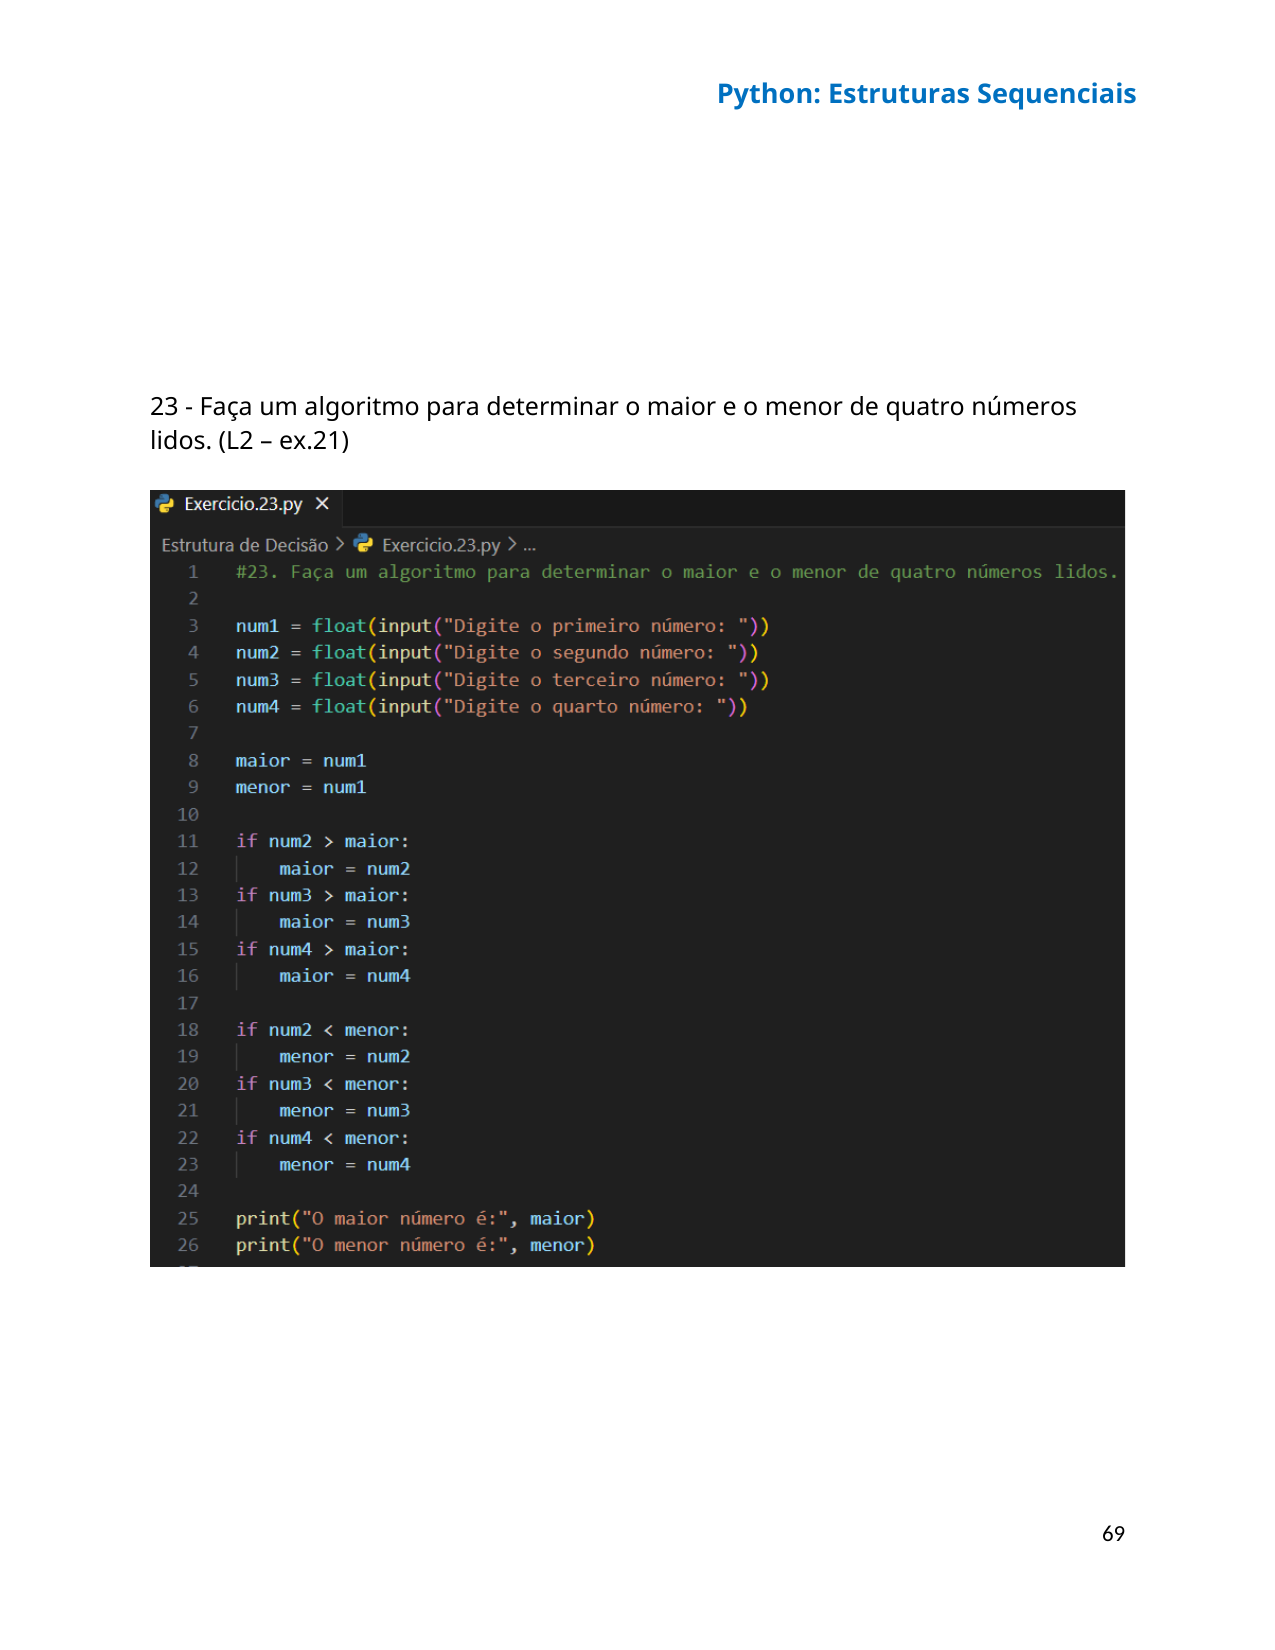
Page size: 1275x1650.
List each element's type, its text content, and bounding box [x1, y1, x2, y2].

picture [150, 490, 1125, 1267]
text 23 - Faça um algoritmo para determinar o maior e o menor de quatro números lidos. (L2 – ex.21) [150, 388, 1125, 457]
